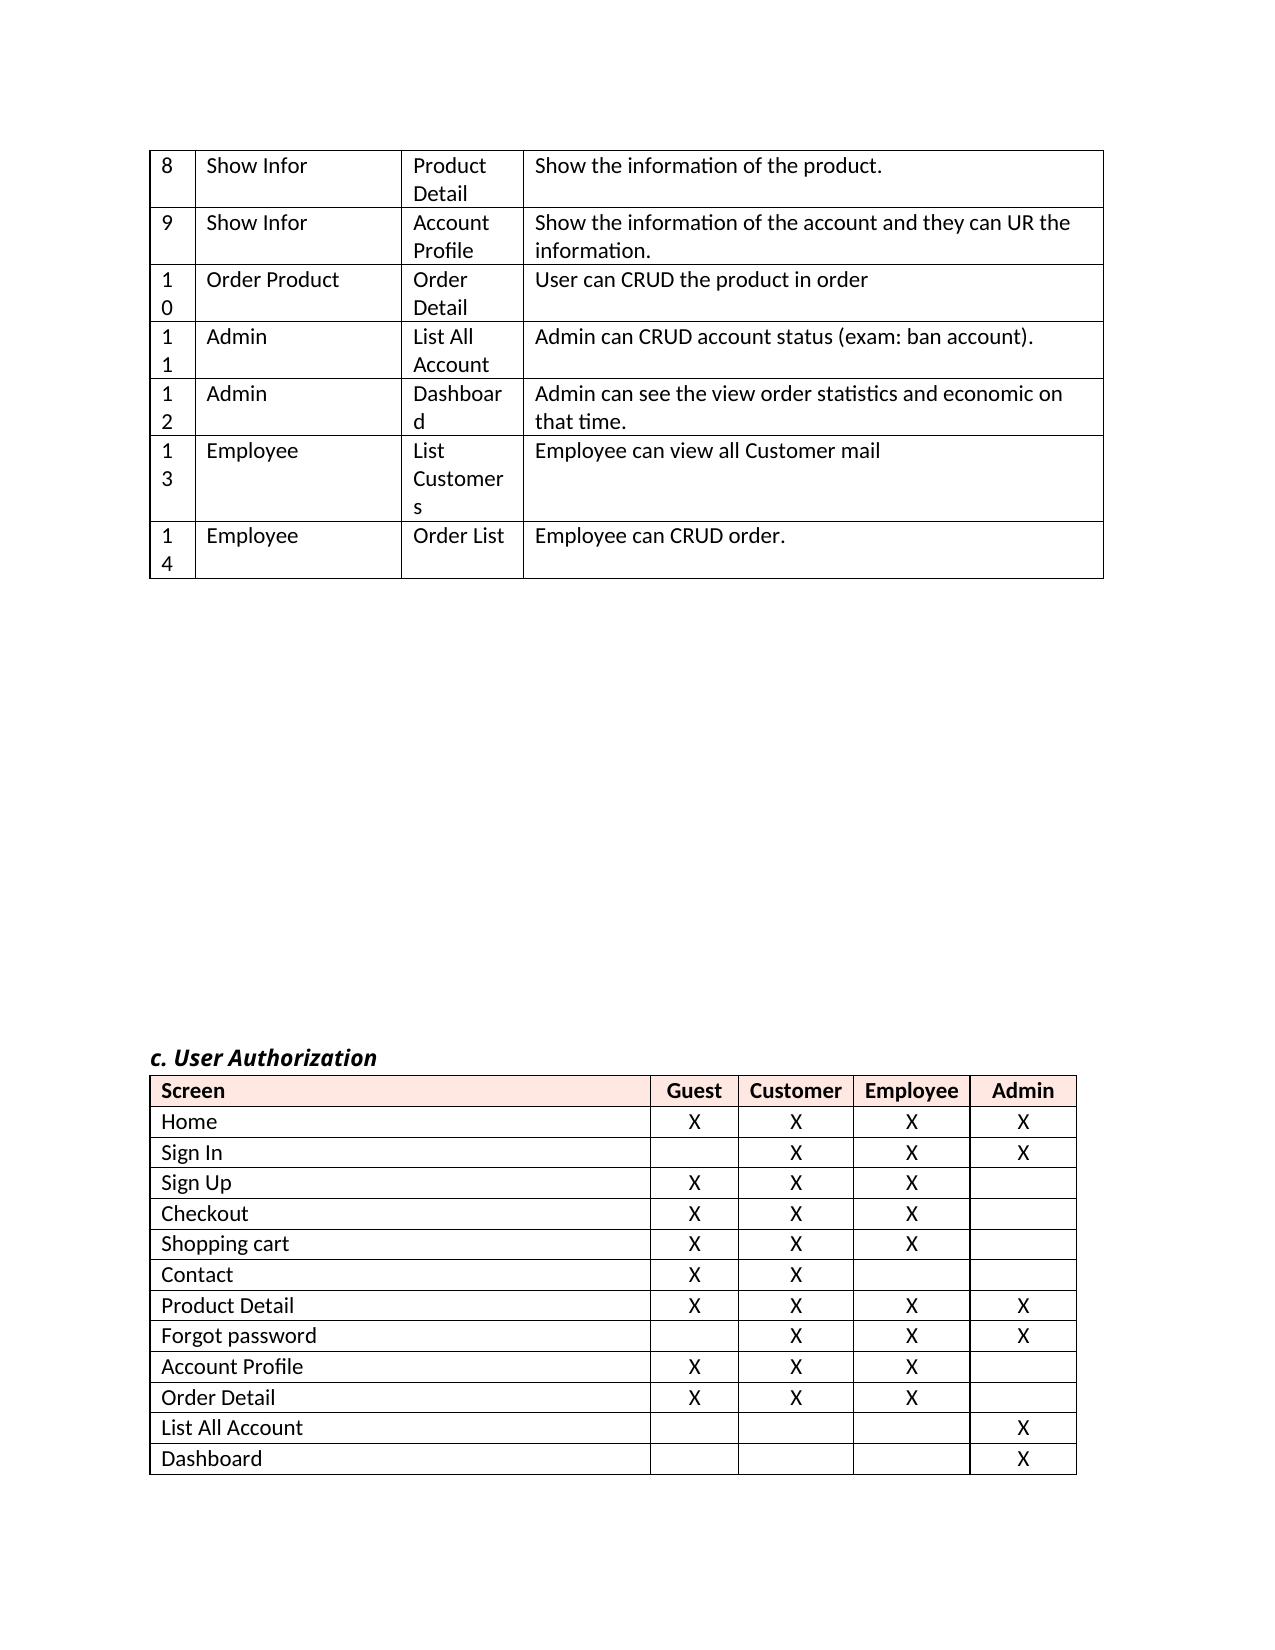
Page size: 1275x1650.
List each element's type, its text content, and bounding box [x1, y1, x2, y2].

table_cell X [739, 1352, 853, 1382]
table_cell Sign In [151, 1138, 650, 1167]
table_cell X [739, 1383, 853, 1412]
table_cell X [739, 1291, 853, 1320]
table_cell X [854, 1138, 969, 1167]
table_cell X [651, 1260, 738, 1290]
table_cell Checkout [151, 1199, 650, 1228]
table_cell Admin [196, 322, 401, 378]
table_cell X [739, 1199, 853, 1228]
table_cell 9 [151, 208, 195, 264]
table_cell Order Detail [402, 265, 523, 321]
table_cell [971, 1199, 1076, 1228]
table_cell X [971, 1321, 1076, 1351]
table_cell Show the information of the product. [524, 151, 1103, 207]
table_cell [854, 1413, 969, 1443]
table_cell X [739, 1321, 853, 1351]
table_cell X [854, 1352, 969, 1382]
table_cell X [854, 1291, 969, 1320]
table_cell Admin can see the view order statistics and economic on that time. [524, 379, 1103, 435]
table_cell [739, 1444, 853, 1473]
table_cell X [739, 1138, 853, 1167]
table_cell Order Product [196, 265, 401, 321]
table_header Guest [651, 1076, 738, 1106]
table_cell Order List [402, 522, 523, 578]
table_cell Show Infor [196, 208, 401, 264]
table_cell List All Account [402, 322, 523, 378]
table_cell 14 [151, 522, 195, 578]
table_cell Contact [151, 1260, 650, 1290]
table_cell Employee [196, 522, 401, 578]
table_cell X [651, 1230, 738, 1259]
table_cell [971, 1230, 1076, 1259]
table_cell X [651, 1107, 738, 1137]
table_cell [971, 1352, 1076, 1382]
table_cell X [854, 1107, 969, 1137]
table_cell [739, 1413, 853, 1443]
table_cell [651, 1138, 738, 1167]
table_cell Product Detail [151, 1291, 650, 1320]
table_cell 13 [151, 436, 195, 521]
table_cell [854, 1444, 969, 1473]
table_header Screen [151, 1076, 650, 1106]
table_cell [854, 1260, 969, 1290]
table_cell Employee [196, 436, 401, 521]
table_cell X [739, 1260, 853, 1290]
table_cell X [971, 1444, 1076, 1473]
table_cell X [651, 1383, 738, 1412]
table_cell Forgot password [151, 1321, 650, 1351]
table_cell List All Account [151, 1413, 650, 1443]
table_cell Account Profile [402, 208, 523, 264]
table_header Customer [739, 1076, 853, 1106]
table_cell Admin can CRUD account status (exam: ban account). [524, 322, 1103, 378]
table_cell X [651, 1291, 738, 1320]
table_cell X [854, 1230, 969, 1259]
table_cell X [651, 1352, 738, 1382]
table_cell Employee can CRUD order. [524, 522, 1103, 578]
table_cell [971, 1260, 1076, 1290]
table_cell X [651, 1168, 738, 1198]
table_cell 8 [151, 151, 195, 207]
table_cell X [854, 1383, 969, 1412]
subtitle c. User Authorization [150, 1042, 1125, 1073]
table_cell Dashboard [402, 379, 523, 435]
table_cell X [739, 1230, 853, 1259]
table_cell User can CRUD the product in order [524, 265, 1103, 321]
table_cell Employee can view all Customer mail [524, 436, 1103, 521]
table_cell 12 [151, 379, 195, 435]
table_cell X [971, 1413, 1076, 1443]
table_header Admin [971, 1076, 1076, 1106]
table_cell List Customers [402, 436, 523, 521]
table_cell [651, 1321, 738, 1351]
table_cell [971, 1383, 1076, 1412]
table_cell Show the information of the account and they can UR the information. [524, 208, 1103, 264]
table_cell Home [151, 1107, 650, 1137]
table_cell Product Detail [402, 151, 523, 207]
table_cell X [854, 1168, 969, 1198]
table_cell Sign Up [151, 1168, 650, 1198]
table_cell Account Profile [151, 1352, 650, 1382]
table_cell X [739, 1168, 853, 1198]
table_cell X [971, 1107, 1076, 1137]
table_cell 10 [151, 265, 195, 321]
table_cell X [651, 1199, 738, 1228]
table_cell Admin [196, 379, 401, 435]
table_cell 11 [151, 322, 195, 378]
table_cell X [854, 1321, 969, 1351]
table_cell Show Infor [196, 151, 401, 207]
table_cell X [854, 1199, 969, 1228]
table_cell [651, 1413, 738, 1443]
table_cell Order Detail [151, 1383, 650, 1412]
table_cell Shopping cart [151, 1230, 650, 1259]
table_cell Dashboard [151, 1444, 650, 1473]
table_cell [971, 1168, 1076, 1198]
table_cell X [739, 1107, 853, 1137]
table_cell X [971, 1291, 1076, 1320]
table_header Employee [854, 1076, 969, 1106]
table_cell X [971, 1138, 1076, 1167]
table_cell [651, 1444, 738, 1473]
